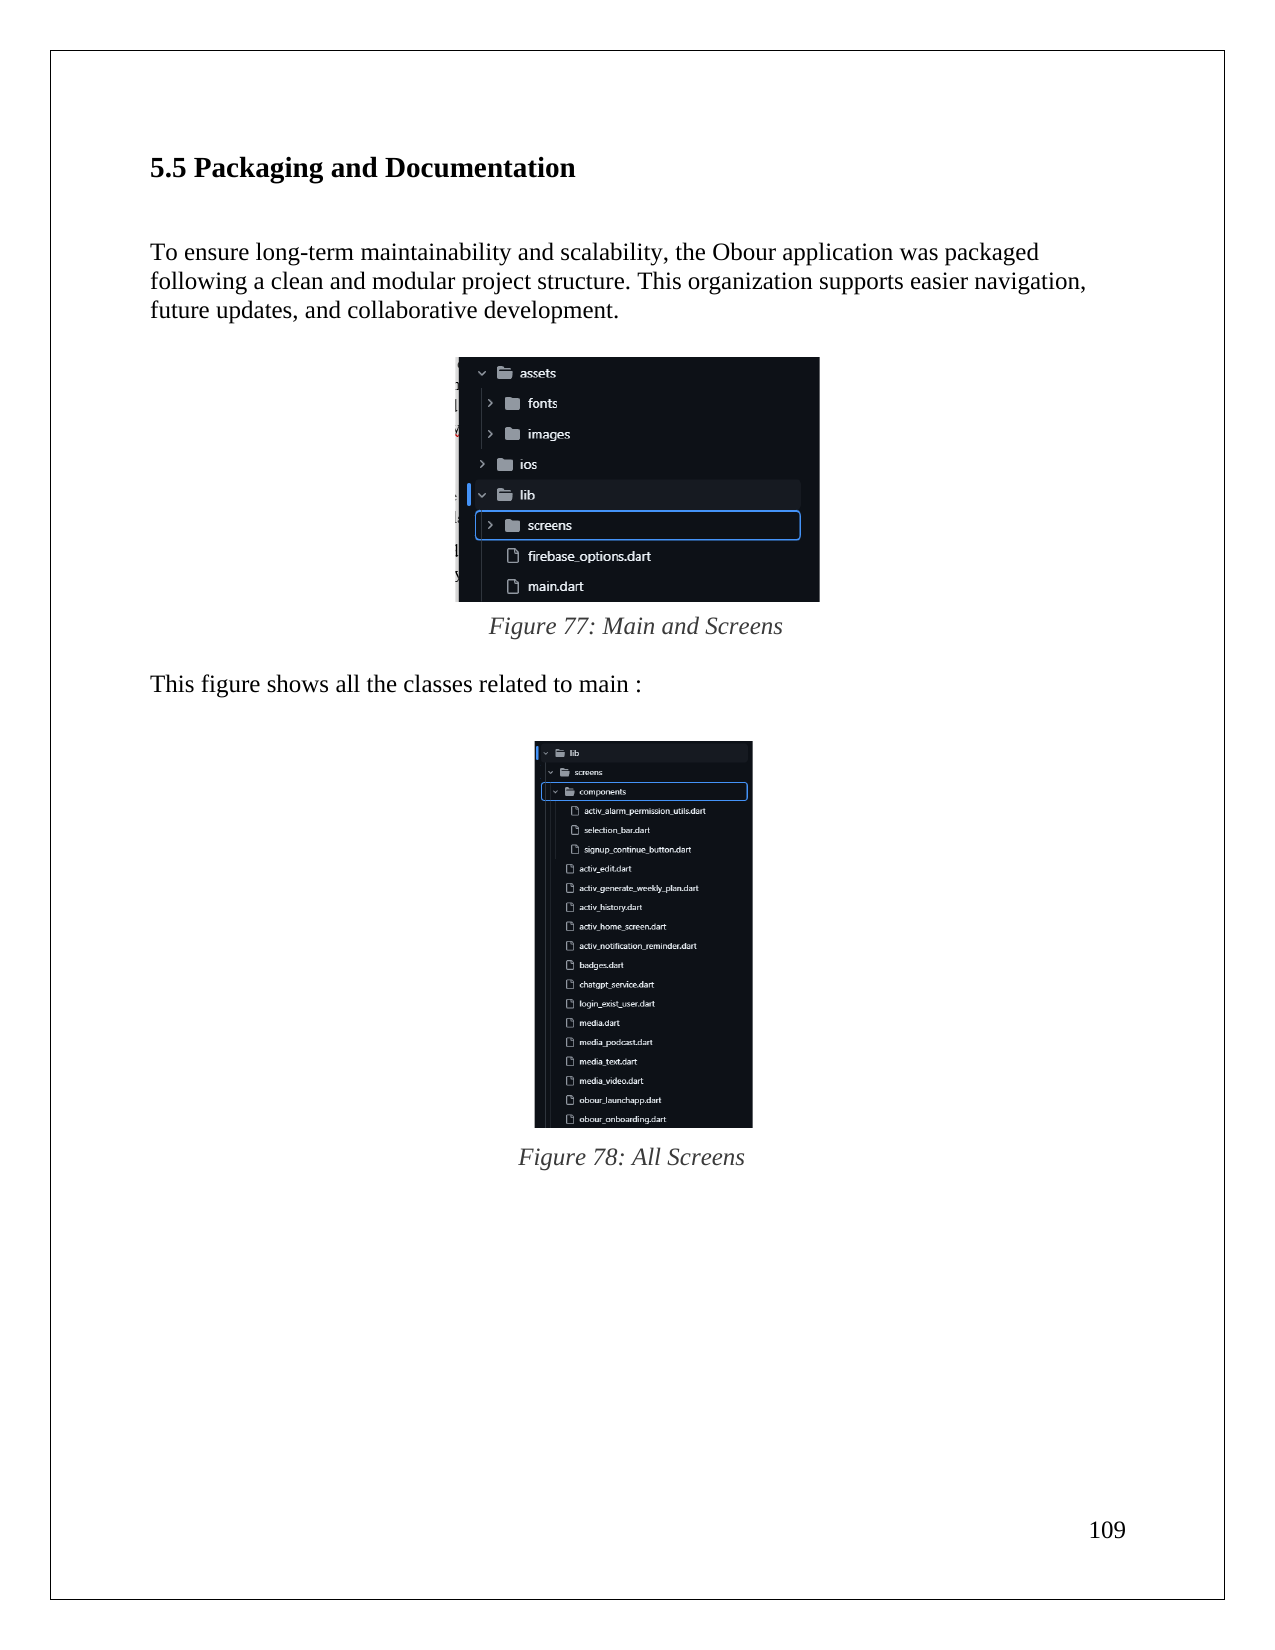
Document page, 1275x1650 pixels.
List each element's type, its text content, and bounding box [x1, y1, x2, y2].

text To ensure long-term maintainability and scalability, the Obour application was packaged following a clean and modular project structure. This organization supports easier navigation, future updates, and collaborative development. [150, 237, 1125, 324]
picture [534, 741, 753, 1128]
picture [455, 357, 820, 602]
subtitle 5.5 Packaging and Documentation [150, 150, 1125, 183]
text This figure shows all the classes related to main : [150, 669, 1125, 698]
